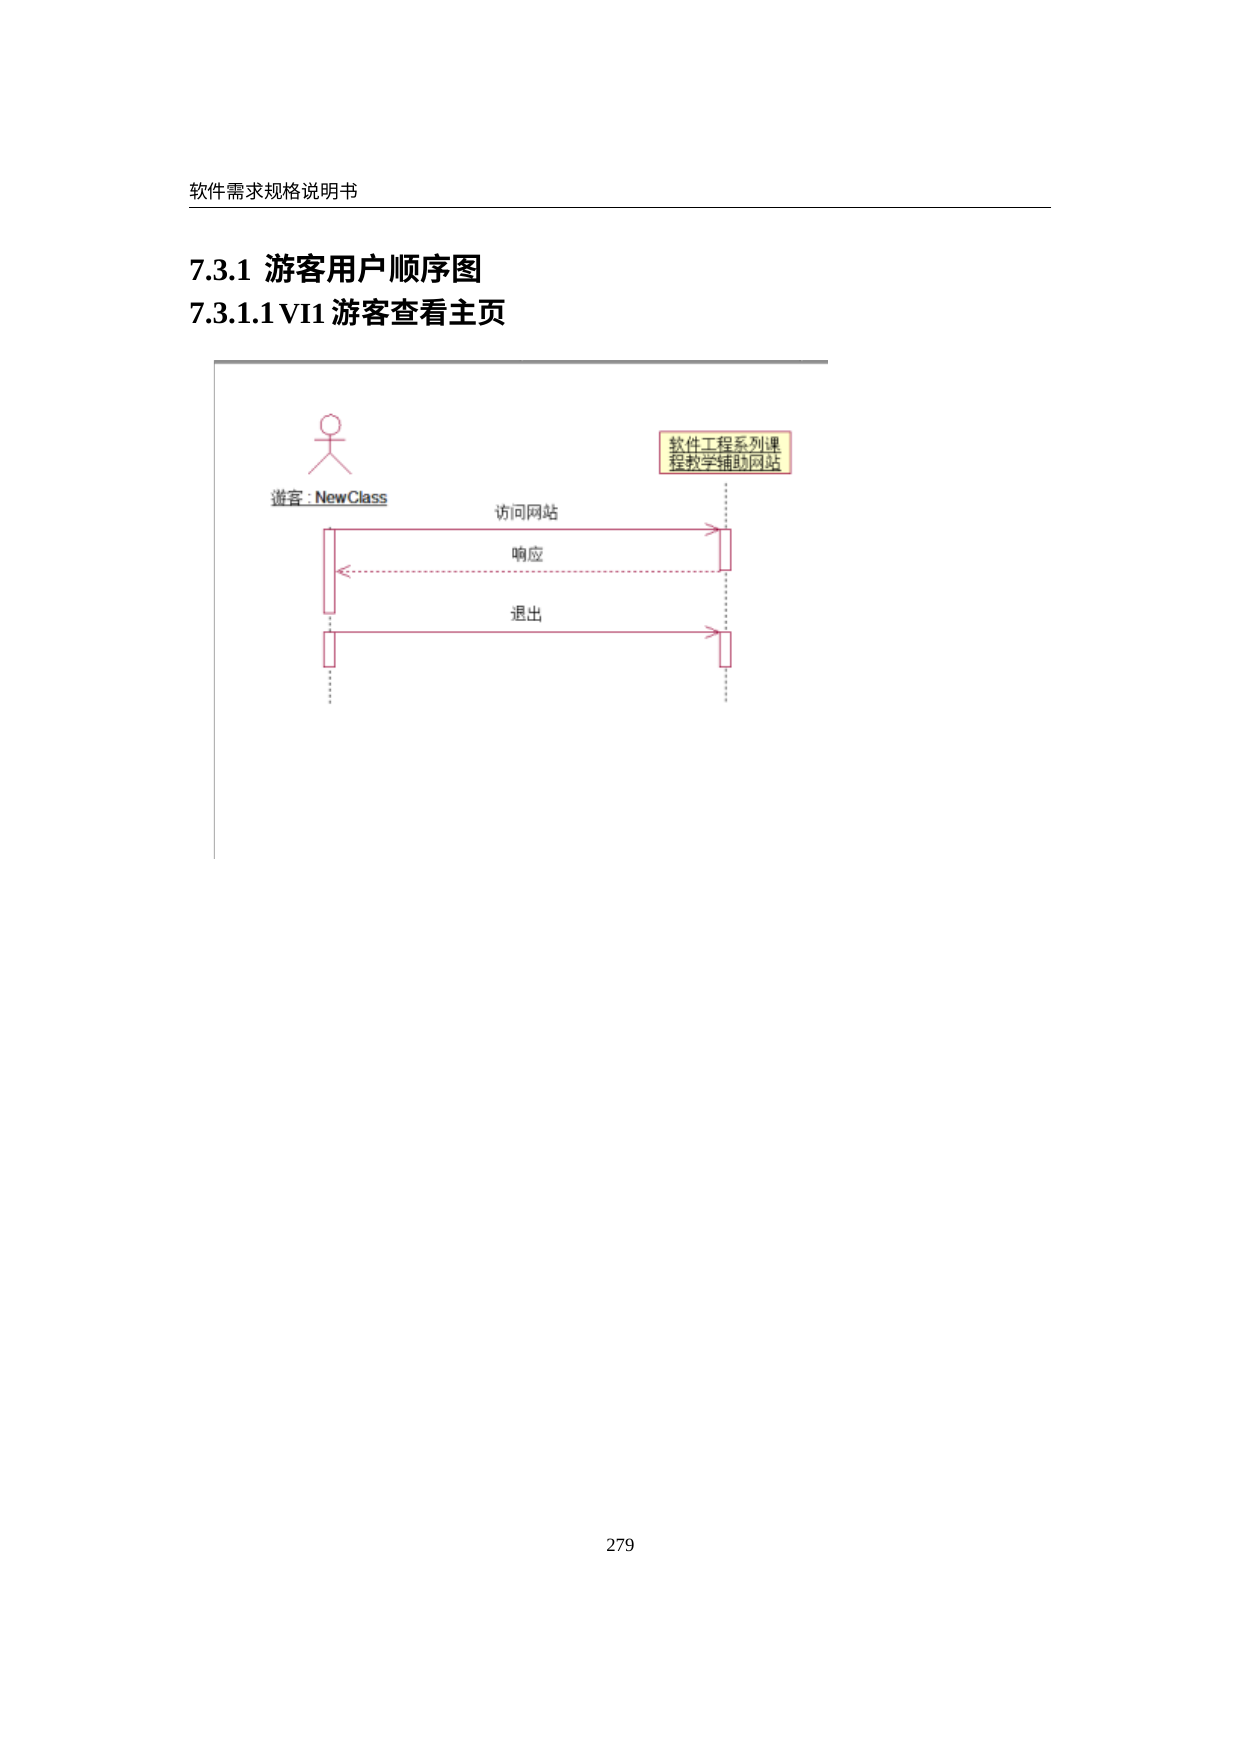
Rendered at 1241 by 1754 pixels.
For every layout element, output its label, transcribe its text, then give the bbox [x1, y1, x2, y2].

subtitle 游客用户顺序图 [189, 244, 1051, 289]
subtitle VI1游客查看主页 [189, 289, 1051, 332]
picture [213, 360, 828, 859]
